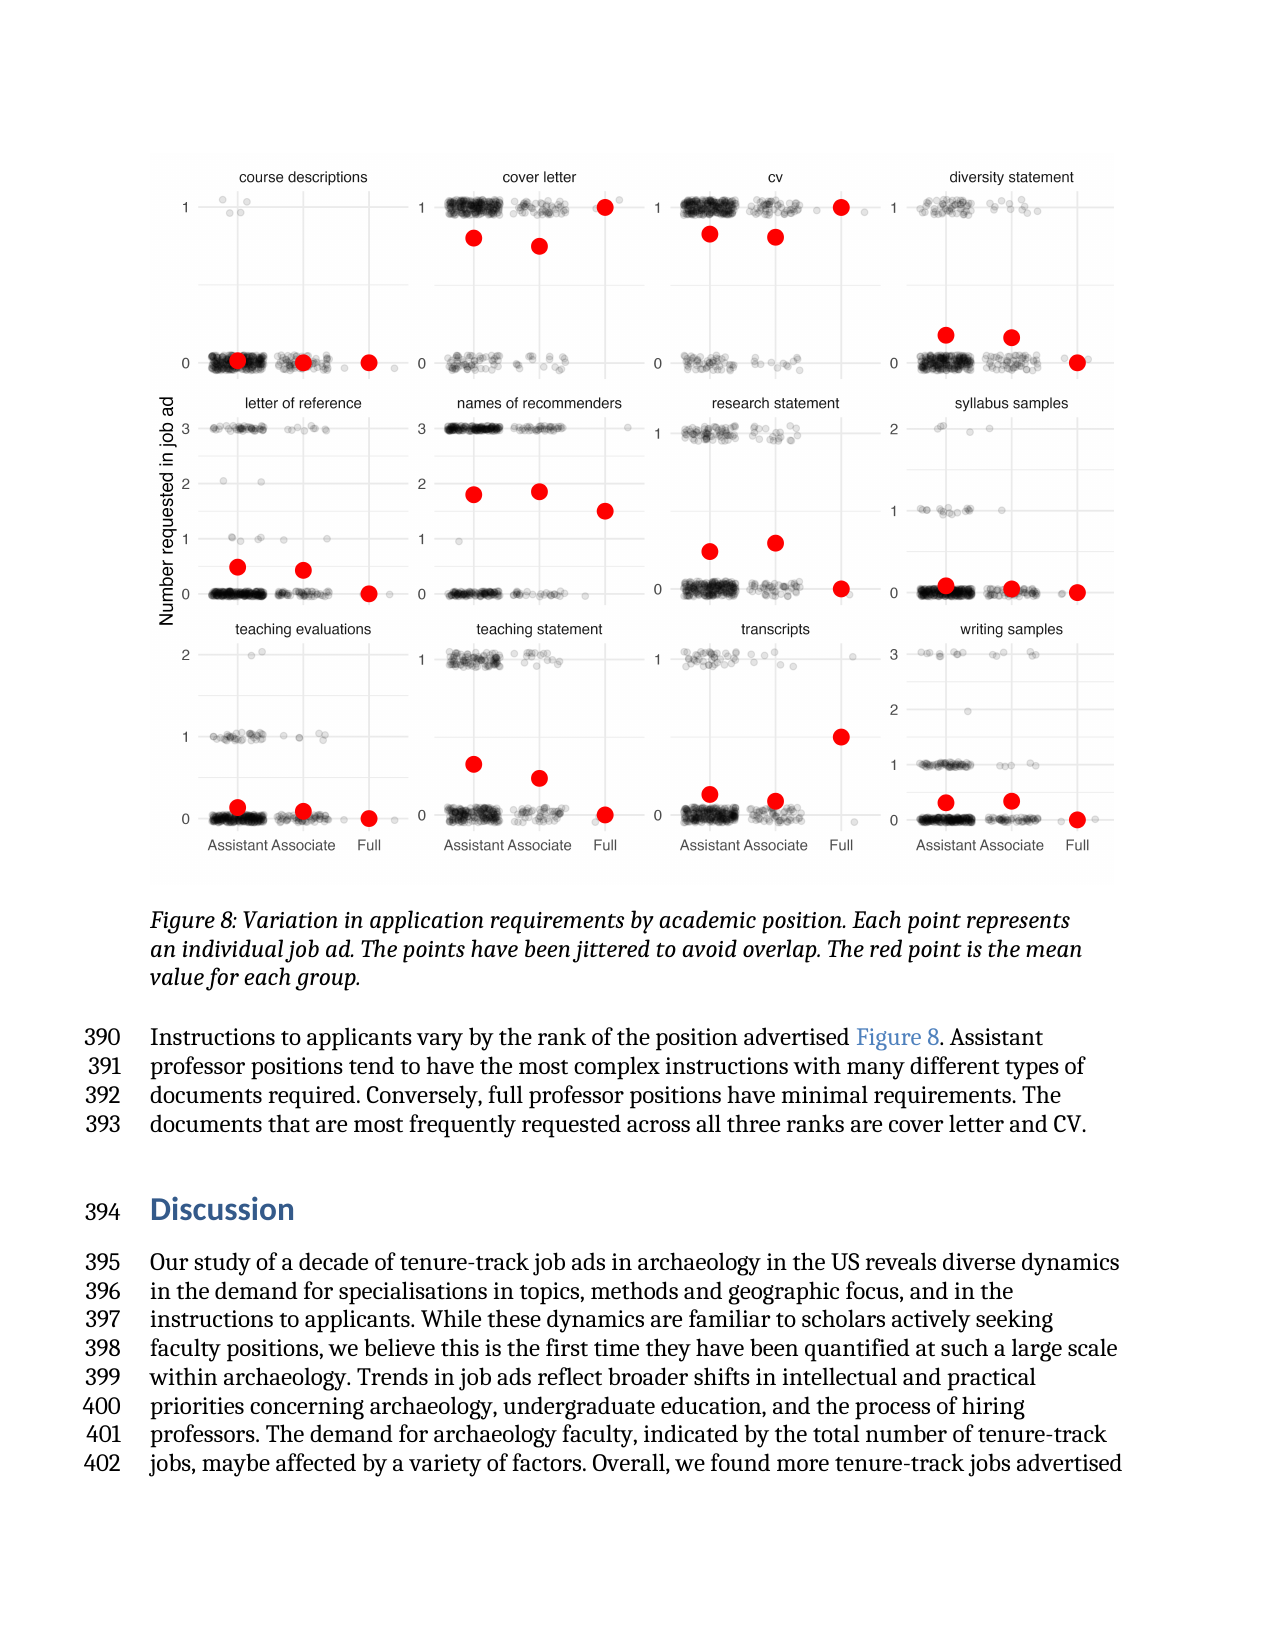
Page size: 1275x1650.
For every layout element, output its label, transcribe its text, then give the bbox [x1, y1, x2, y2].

subtitle Discussion [150, 1188, 1125, 1229]
table_header Figure 8: Variation in application requirements by academic position. Each point represents an individual job ad. The points have been jittered to avoid overlap. The red point is the mean value for each group. [139, 150, 1114, 1004]
text Instructions to applicants vary by the rank of the position advertised Figure 8. Assistant professor positions tend to have the most complex instructions with many different types of documents required. Conversely, full professor positions have minimal requirements. The documents that are most frequently requested across all three ranks are cover letter and CV. [150, 1023, 1125, 1138]
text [150, 1248, 1125, 1478]
picture [150, 153, 1114, 885]
